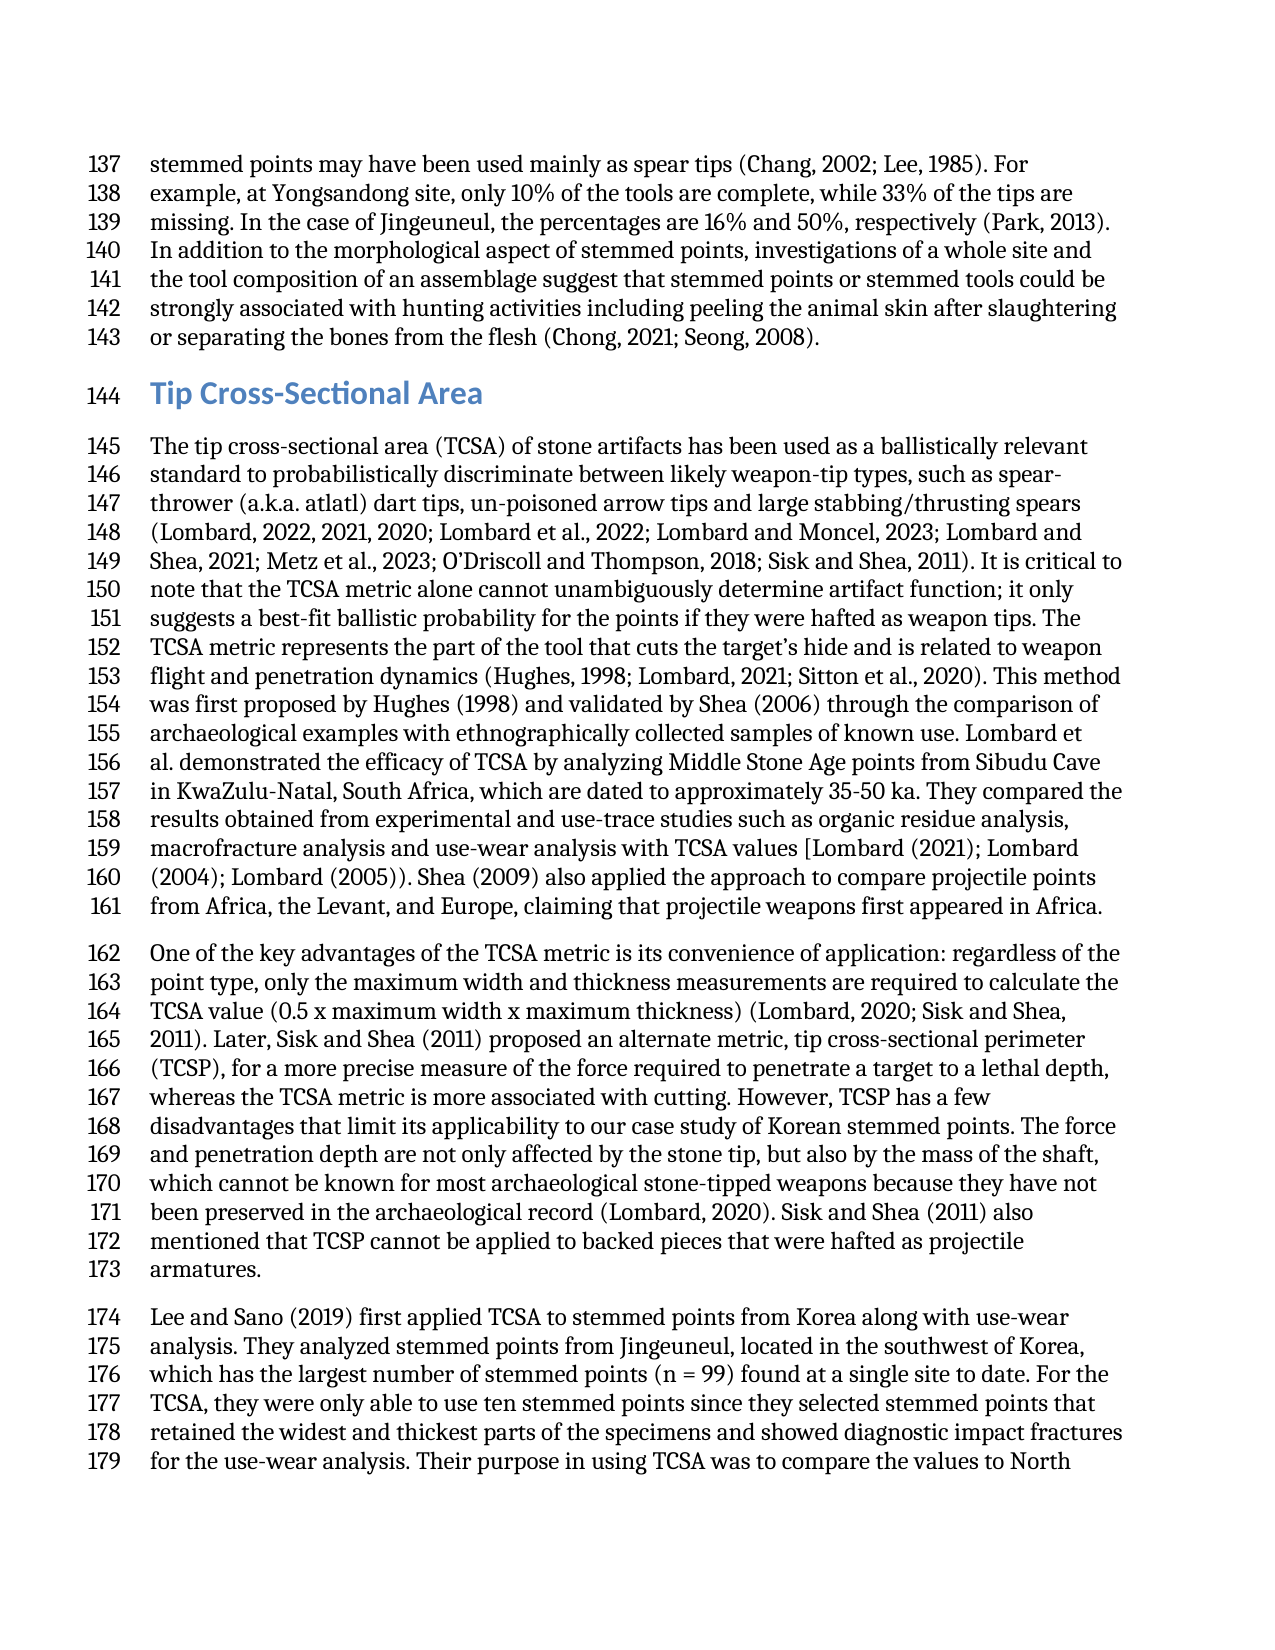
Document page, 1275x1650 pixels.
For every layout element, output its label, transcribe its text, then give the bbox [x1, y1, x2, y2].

text One of the key advantages of the TCSA metric is its convenience of application: regardless of the point type, only the maximum width and thickness measurements are required to calculate the TCSA value (0.5 x maximum width x maximum thickness) (Lombard, 2020; Sisk and Shea, 2011). Later, Sisk and Shea (2011) proposed an alternate metric, tip cross-sectional perimeter (TCSP), for a more precise measure of the force required to penetrate a target to a lethal depth, whereas the TCSA metric is more associated with cutting. However, TCSP has a few disadvantages that limit its applicability to our case study of Korean stemmed points. The force and penetration depth are not only affected by the stone tip, but also by the mass of the shaft, which cannot be known for most archaeological stone-tipped weapons because they have not been preserved in the archaeological record (Lombard, 2020). Sisk and Shea (2011) also mentioned that TCSP cannot be applied to backed pieces that were hafted as projectile armatures. [150, 939, 1125, 1284]
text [150, 1303, 1125, 1475]
text The tip cross-sectional area (TCSA) of stone artifacts has been used as a ballistically relevant standard to probabilistically discriminate between likely weapon-tip types, such as spear-thrower (a.k.a. atlatl) dart tips, un-poisoned arrow tips and large stabbing/thrusting spears (Lombard, 2022, 2021, 2020; Lombard et al., 2022; Lombard and Moncel, 2023; Lombard and Shea, 2021; Metz et al., 2023; O’Driscoll and Thompson, 2018; Sisk and Shea, 2011). It is critical to note that the TCSA metric alone cannot unambiguously determine artifact function; it only suggests a best-fit ballistic probability for the points if they were hafted as weapon tips. The TCSA metric represents the part of the tool that cuts the target’s hide and is related to weapon flight and penetration dynamics (Hughes, 1998; Lombard, 2021; Sitton et al., 2020). This method was first proposed by Hughes (1998) and validated by Shea (2006) through the comparison of archaeological examples with ethnographically collected samples of known use. Lombard et al. demonstrated the efficacy of TCSA by analyzing Middle Stone Age points from Sibudu Cave in KwaZulu-Natal, South Africa, which are dated to approximately 35-50 ka. They compared the results obtained from experimental and use-trace studies such as organic residue analysis, macrofracture analysis and use-wear analysis with TCSA values [Lombard (2021); Lombard (2004); Lombard (2005)). Shea (2009) also applied the approach to compare projectile points from Africa, the Levant, and Europe, claiming that projectile weapons first appeared in Africa. [150, 432, 1125, 920]
subtitle Tip Cross-Sectional Area [150, 372, 1125, 413]
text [150, 150, 1125, 351]
